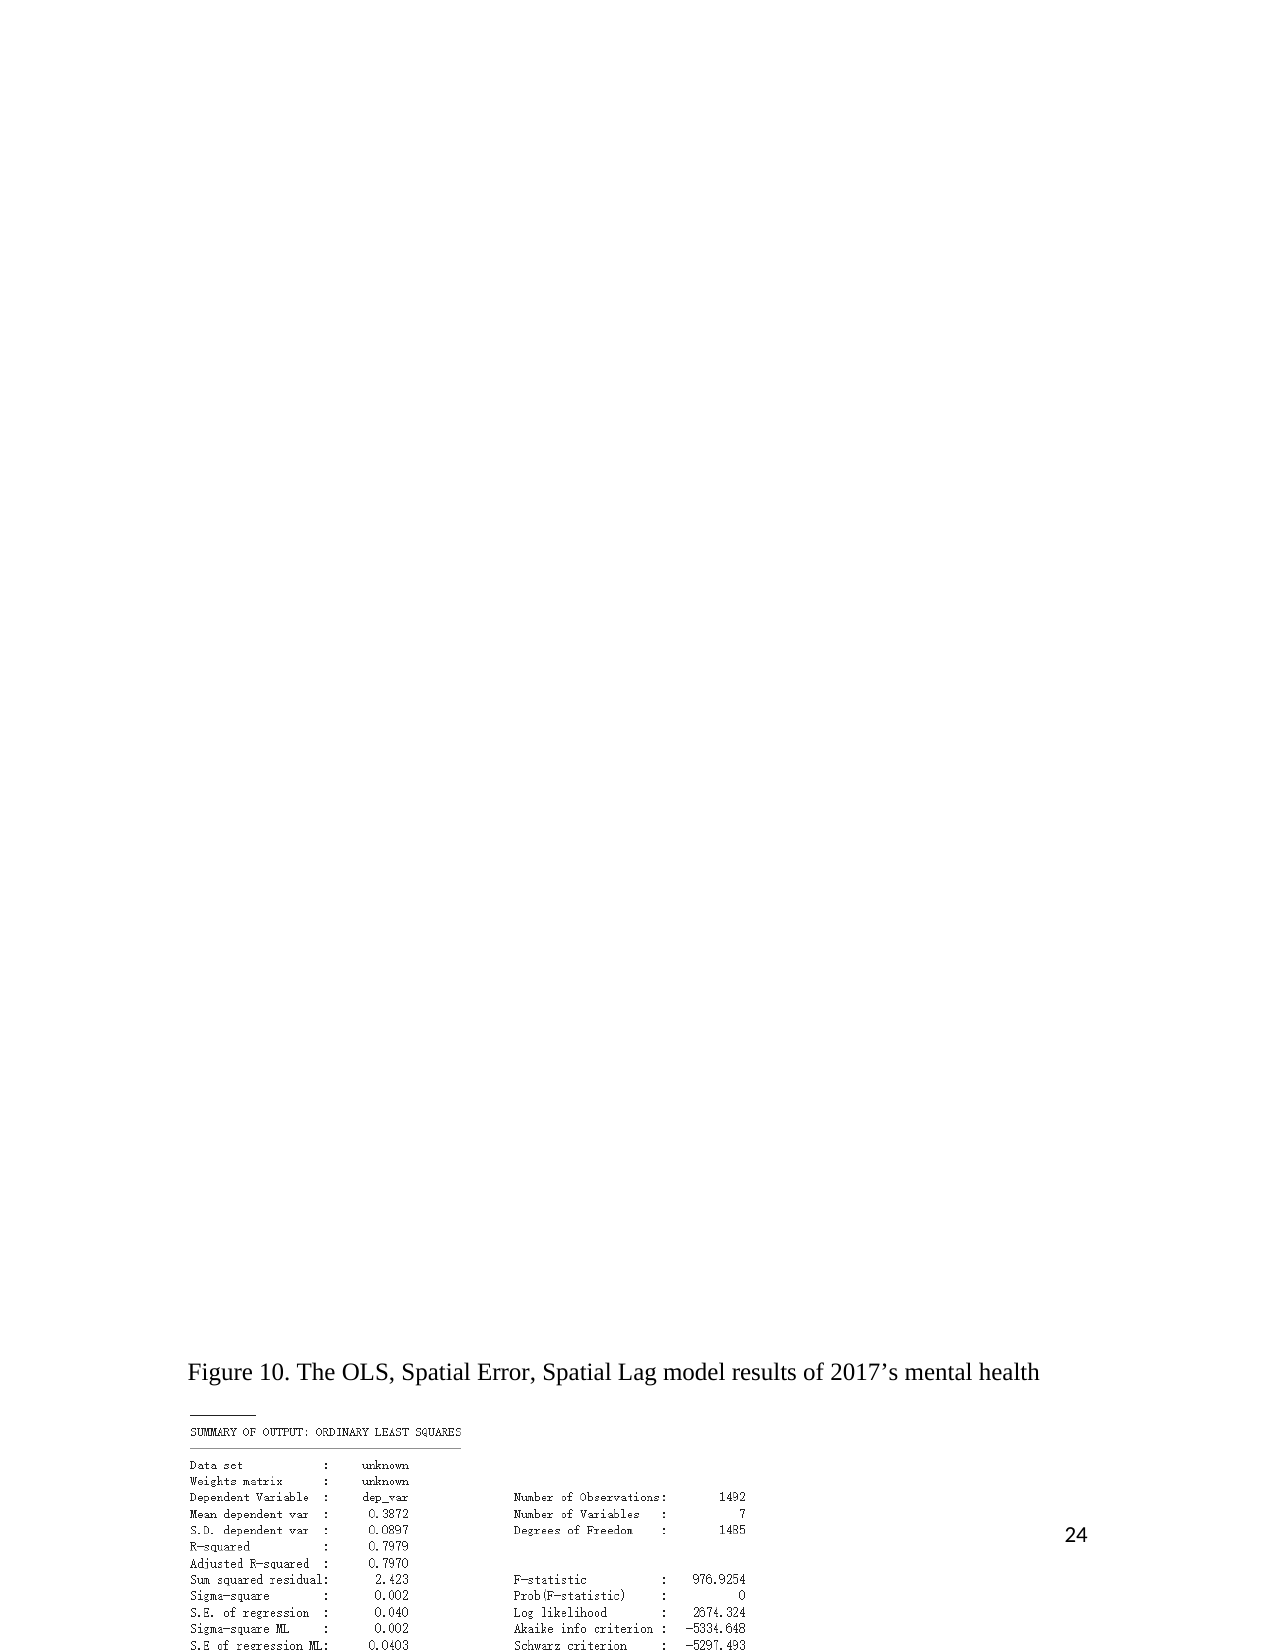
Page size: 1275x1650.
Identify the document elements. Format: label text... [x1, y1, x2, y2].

picture [187, 1414, 768, 1650]
text Figure 10. The OLS, Spatial Error, Spatial Lag model results of 2017’s mental health [187, 1357, 1087, 1386]
